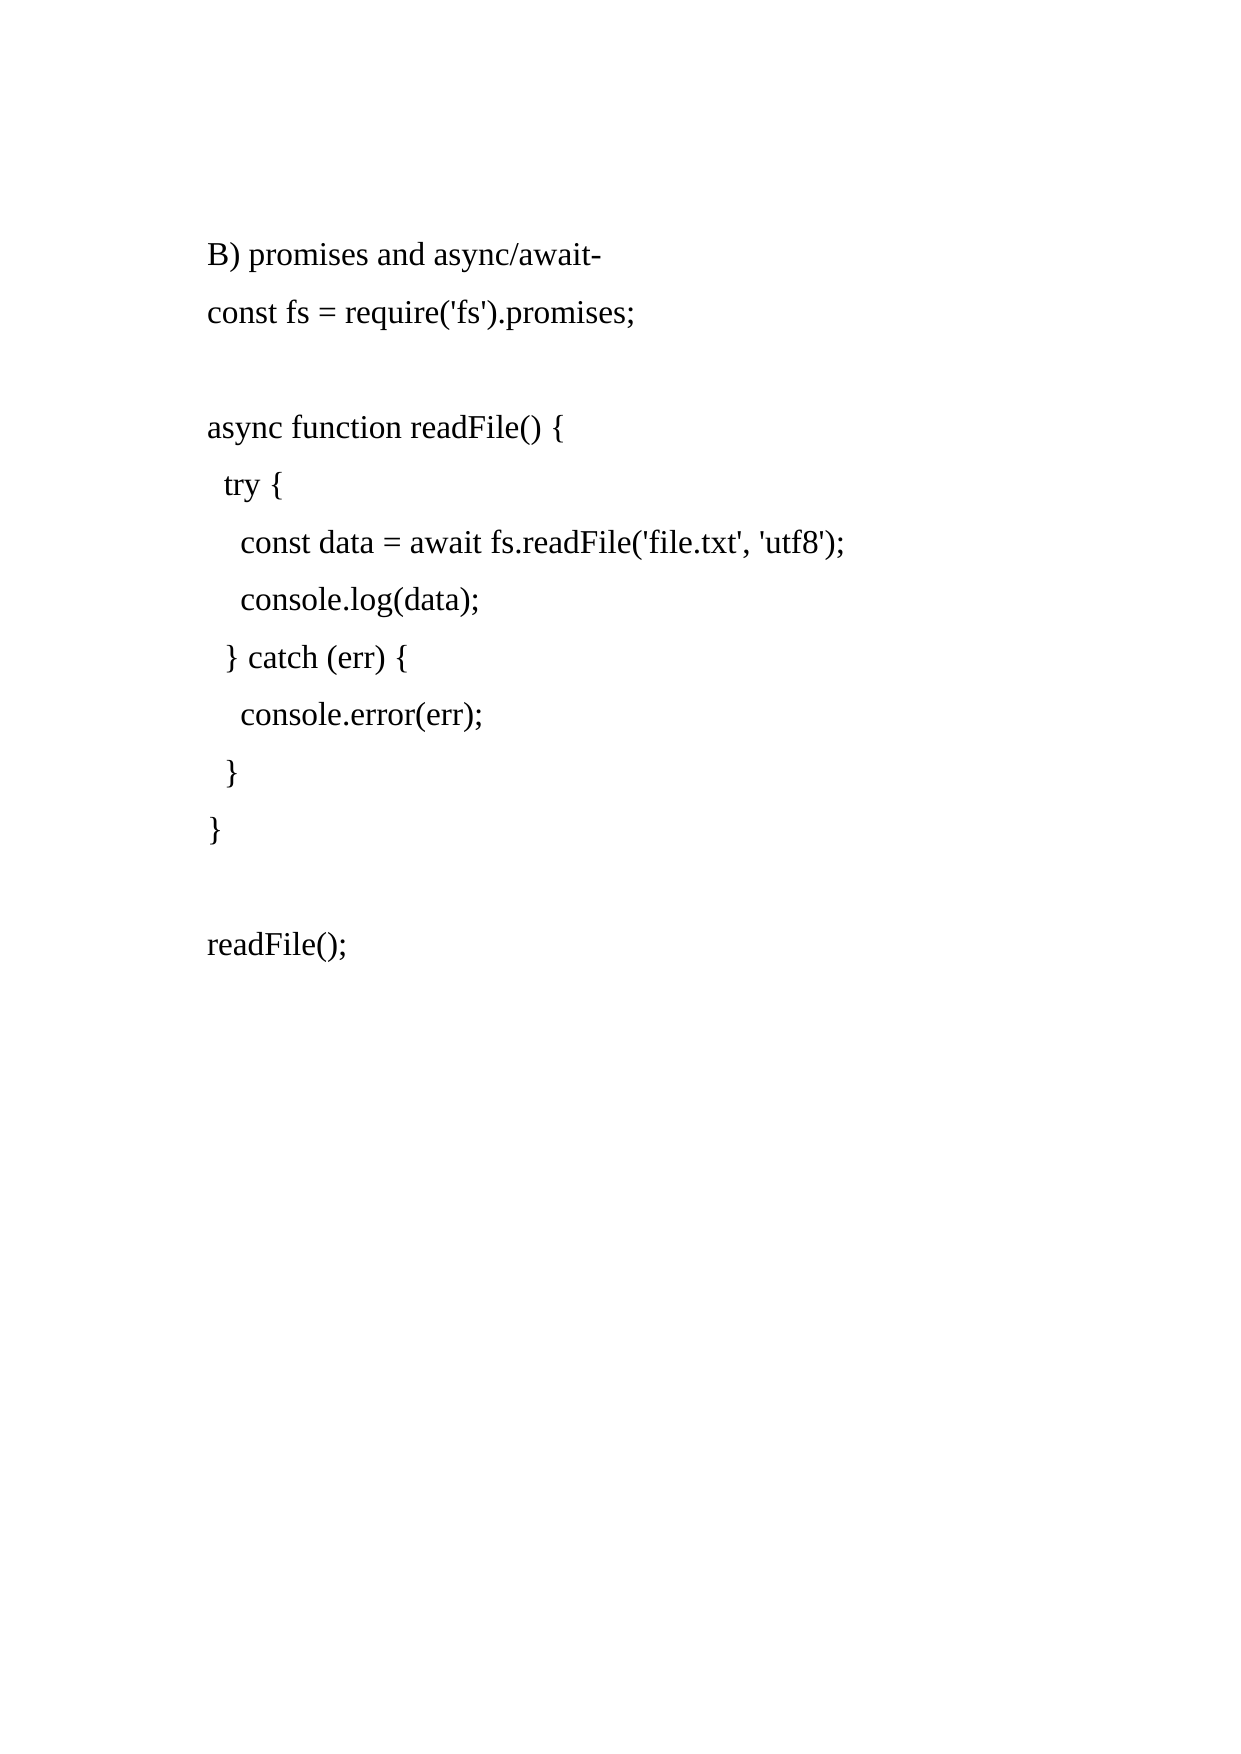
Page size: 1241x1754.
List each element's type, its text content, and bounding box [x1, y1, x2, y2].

text } [207, 810, 1122, 848]
text const data = await fs.readFile('file.txt', 'utf8'); [207, 522, 1122, 561]
text console.log(data); [207, 580, 1122, 618]
text console.error(err); [207, 695, 1122, 733]
text async function readFile() { [207, 407, 1122, 446]
text } catch (err) { [207, 637, 1122, 676]
text const fs = require('fs').promises; [207, 292, 1122, 331]
text try { [207, 465, 1122, 503]
text readFile(); [207, 925, 1122, 963]
text } [207, 752, 1122, 791]
text B) promises and async/await- [207, 235, 1122, 273]
